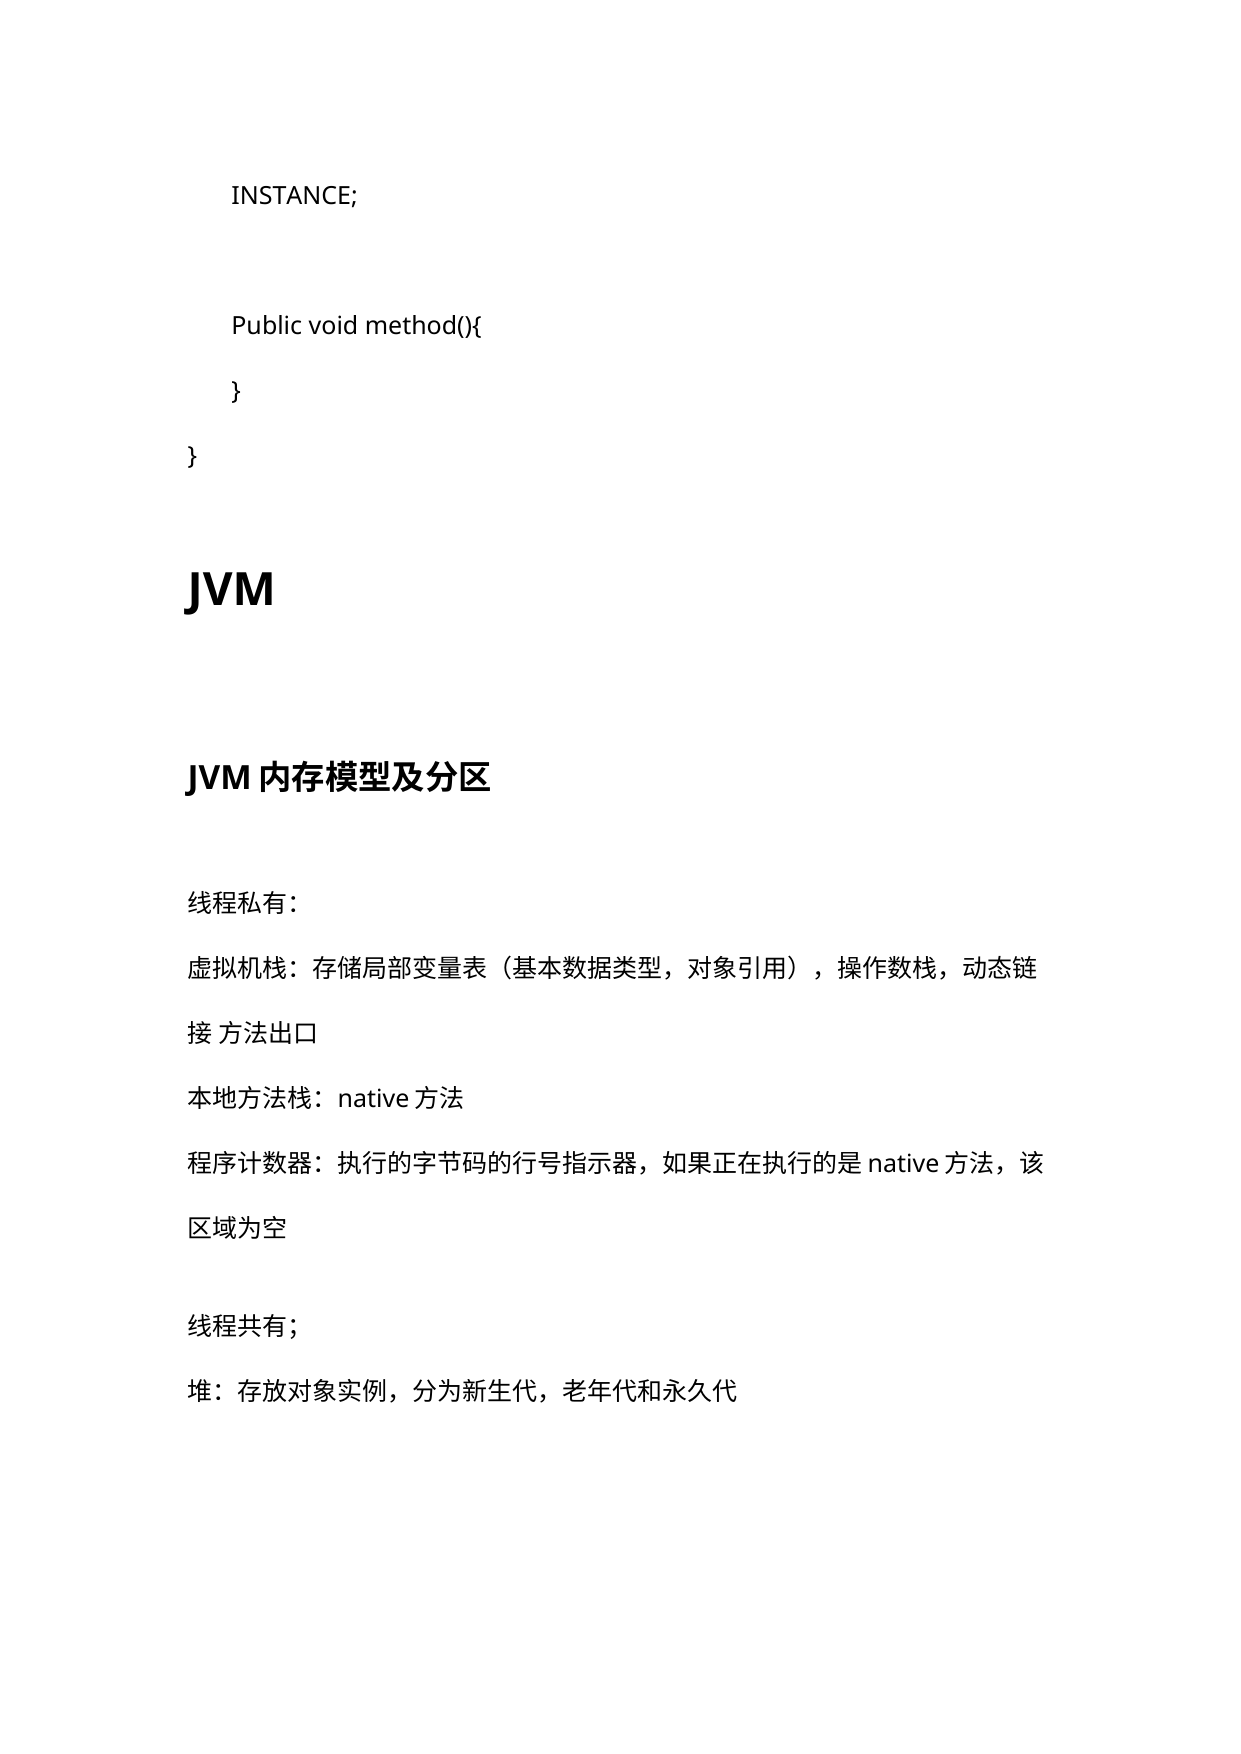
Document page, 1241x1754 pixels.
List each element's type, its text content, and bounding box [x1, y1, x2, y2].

text 线程共有； [187, 1292, 1053, 1357]
text 程序计数器：执行的字节码的行号指示器，如果正在执行的是native方法，该区域为空 [187, 1129, 1053, 1259]
subtitle JVM内存模型及分区 [187, 742, 1053, 807]
text 虚拟机栈：存储局部变量表（基本数据类型，对象引用），操作数栈，动态链接 方法出口 [187, 934, 1053, 1064]
text } [187, 357, 1053, 422]
text Public void method(){ [187, 292, 1053, 357]
text 堆：存放对象实例，分为新生代，老年代和永久代 [187, 1357, 1053, 1422]
text INSTANCE; [187, 162, 1053, 227]
text 线程私有： [187, 869, 1053, 934]
subtitle JVM [187, 555, 1053, 620]
text } [187, 422, 1053, 487]
text 本地方法栈：native方法 [187, 1064, 1053, 1129]
